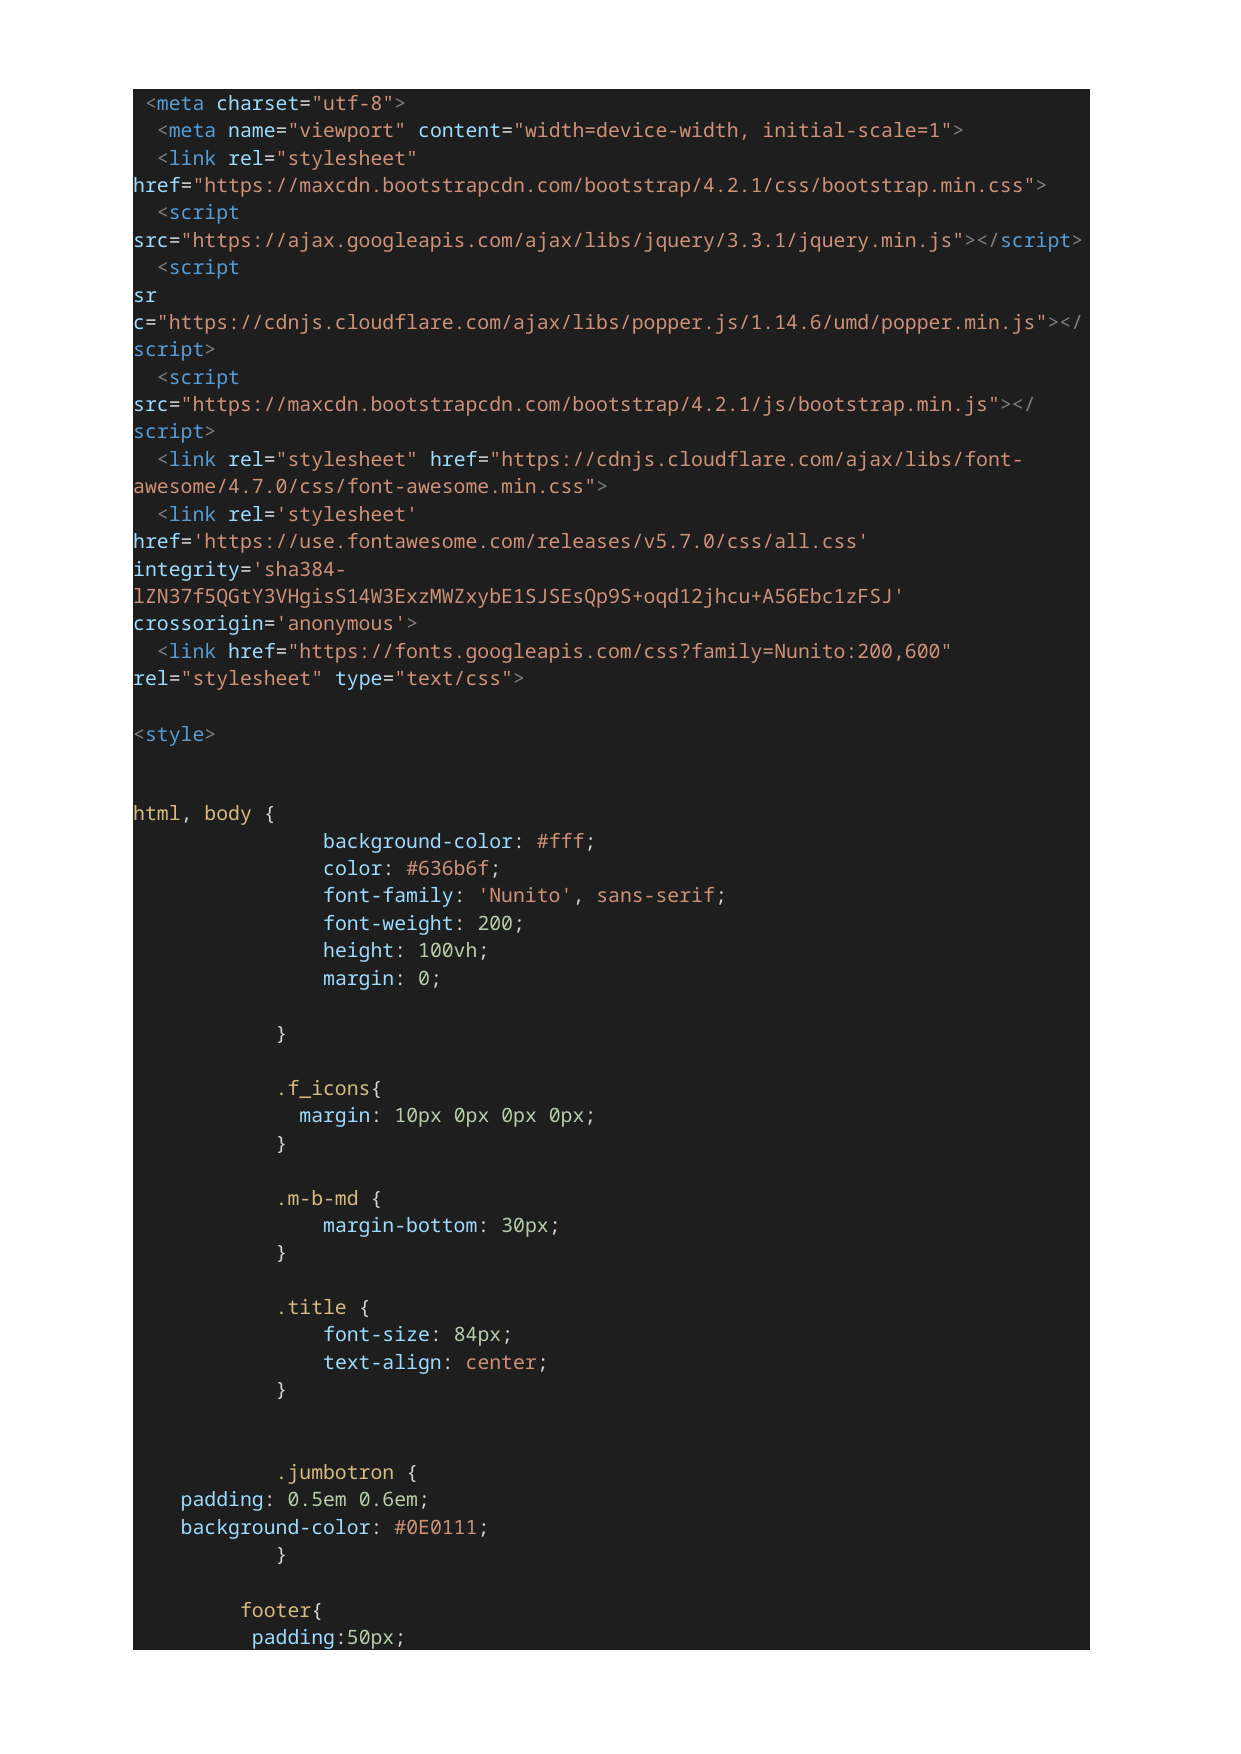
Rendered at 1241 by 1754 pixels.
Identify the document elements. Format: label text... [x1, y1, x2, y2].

text color: #636b6f; [133, 854, 1090, 881]
text .m-b-md { [133, 1183, 1090, 1211]
text .f_icons{ [133, 1074, 1090, 1101]
text <link href="https://fonts.googleapis.com/css?family=Nunito:200,600" rel="stylesheet" type="text/css"> [133, 637, 1090, 691]
text <link rel="stylesheet" href="https://cdnjs.cloudflare.com/ajax/libs/font-awesome/4.7.0/css/font-awesome.min.css"> [133, 445, 1090, 499]
text <link rel="stylesheet" href="https://maxcdn.bootstrapcdn.com/bootstrap/4.2.1/css/bootstrap.min.css"> [133, 143, 1090, 198]
text footer{ [133, 1596, 1090, 1623]
text } [133, 1375, 1090, 1402]
text <script src="https://maxcdn.bootstrapcdn.com/bootstrap/4.2.1/js/bootstrap.min.js"></script> [133, 363, 1090, 445]
text background-color: #0E0111; [133, 1513, 1090, 1540]
text margin: 10px 0px 0px 0px; [133, 1101, 1090, 1128]
text <link rel='stylesheet' href='https://use.fontawesome.com/releases/v5.7.0/css/all.css' integrity='sha384-lZN37f5QGtY3VHgisS14W3ExzMWZxybE1SJSEsQp9S+oqd12jhcu+A56Ebc1zFSJ' crossorigin='anonymous'> [133, 499, 1090, 637]
text } [133, 1128, 1090, 1156]
text font-weight: 200; [133, 909, 1090, 936]
text height: 100vh; [133, 936, 1090, 963]
text background-color: #fff; [133, 827, 1090, 854]
text <script src="https://cdnjs.cloudflare.com/ajax/libs/popper.js/1.14.6/umd/popper.min.js"></script> [133, 253, 1090, 363]
text <meta charset="utf-8"> [133, 89, 1090, 116]
text padding:50px; [133, 1623, 1090, 1650]
text .jumbotron { [133, 1458, 1090, 1485]
text <script src="https://ajax.googleapis.com/ajax/libs/jquery/3.3.1/jquery.min.js"></script> [133, 198, 1090, 253]
text font-family: 'Nunito', sans-serif; [133, 881, 1090, 909]
text margin-bottom: 30px; [133, 1211, 1090, 1238]
text text-align: center; [133, 1348, 1090, 1375]
text } [133, 1238, 1090, 1266]
text } [133, 1540, 1090, 1567]
text font-size: 84px; [133, 1320, 1090, 1348]
text <style> [133, 719, 1090, 747]
text <meta name="viewport" content="width=device-width, initial-scale=1"> [133, 116, 1090, 143]
text } [133, 1019, 1090, 1046]
text margin: 0; [133, 963, 1090, 991]
text .title { [133, 1293, 1090, 1320]
text padding: 0.5em 0.6em; [133, 1485, 1090, 1513]
text html, body { [133, 799, 1090, 827]
